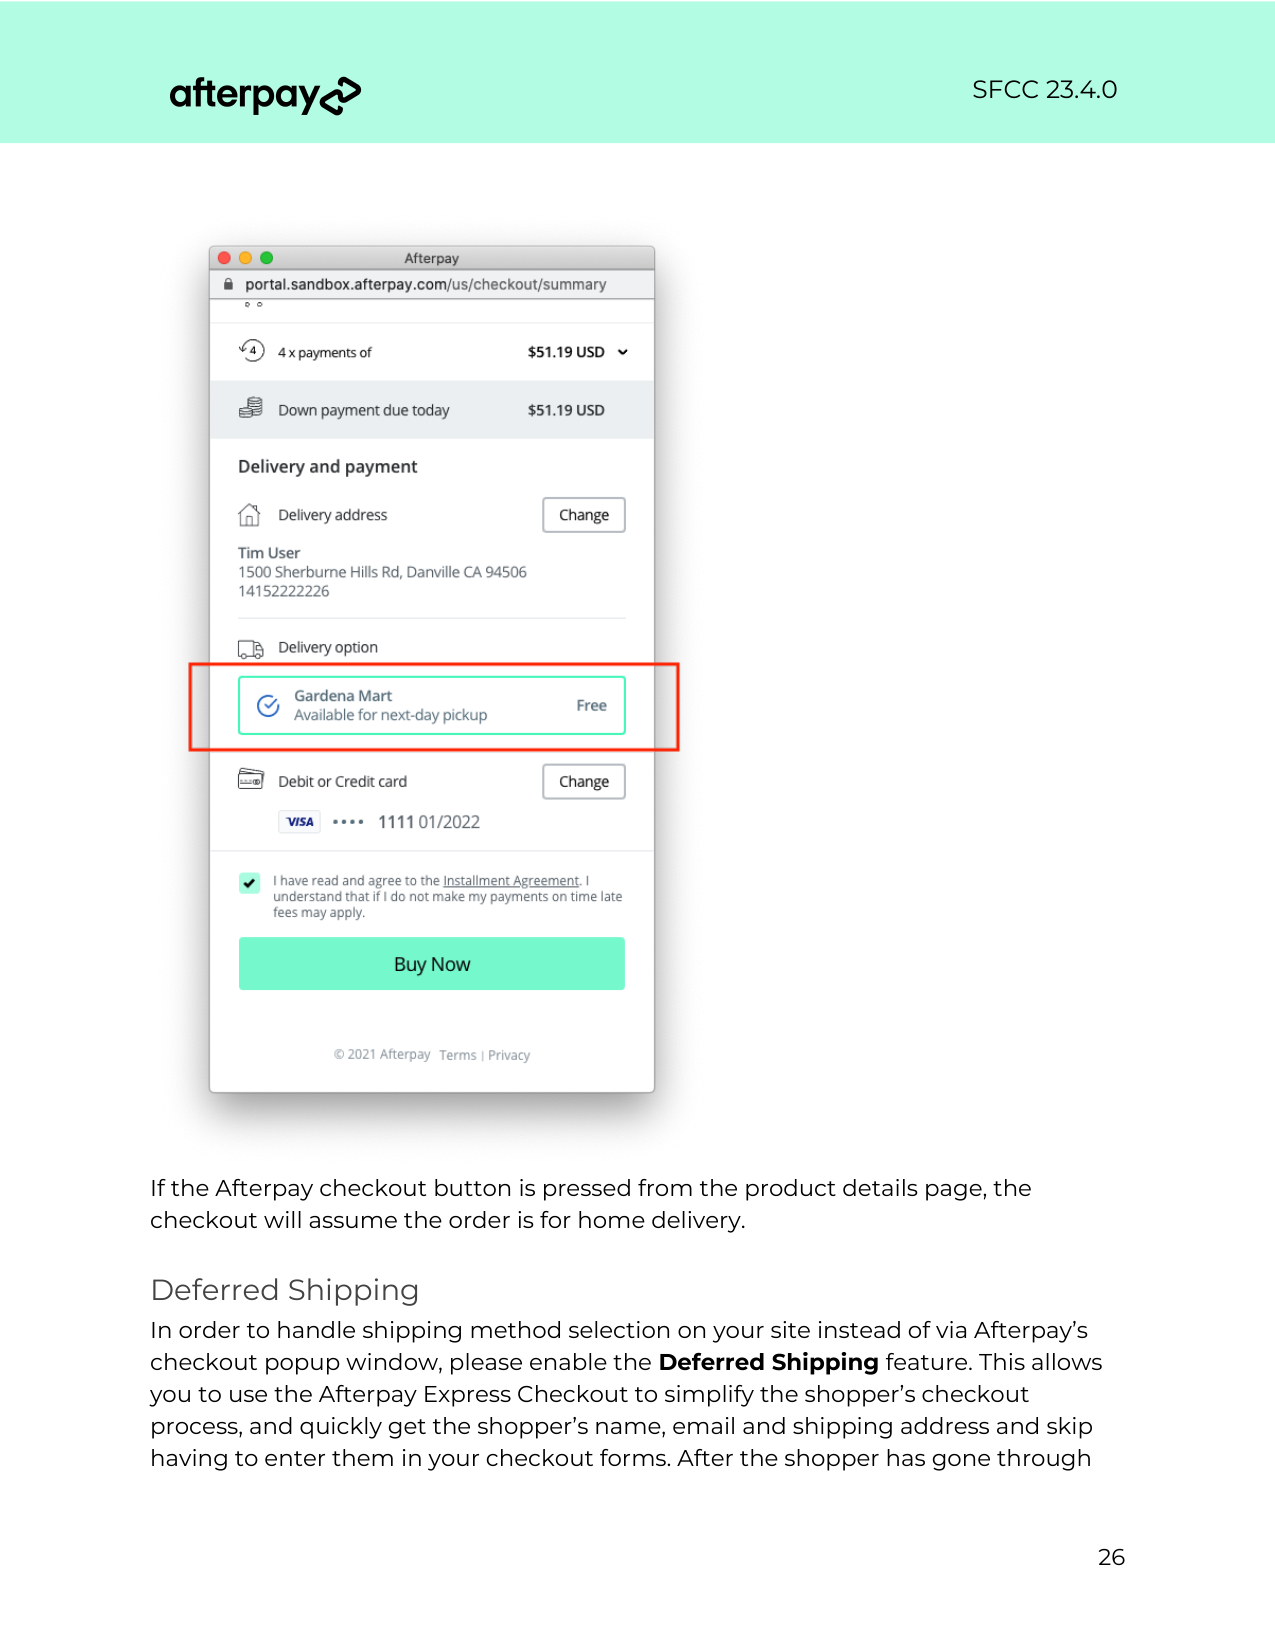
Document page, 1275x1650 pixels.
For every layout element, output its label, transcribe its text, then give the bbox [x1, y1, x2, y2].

picture [134, 48, 397, 144]
subtitle Deferred Shipping [150, 1272, 1125, 1308]
text If the Afterpay checkout button is pressed from the product details page, the checkout will assume the order is for home delivery. [150, 1175, 1125, 1235]
picture [150, 206, 713, 1171]
